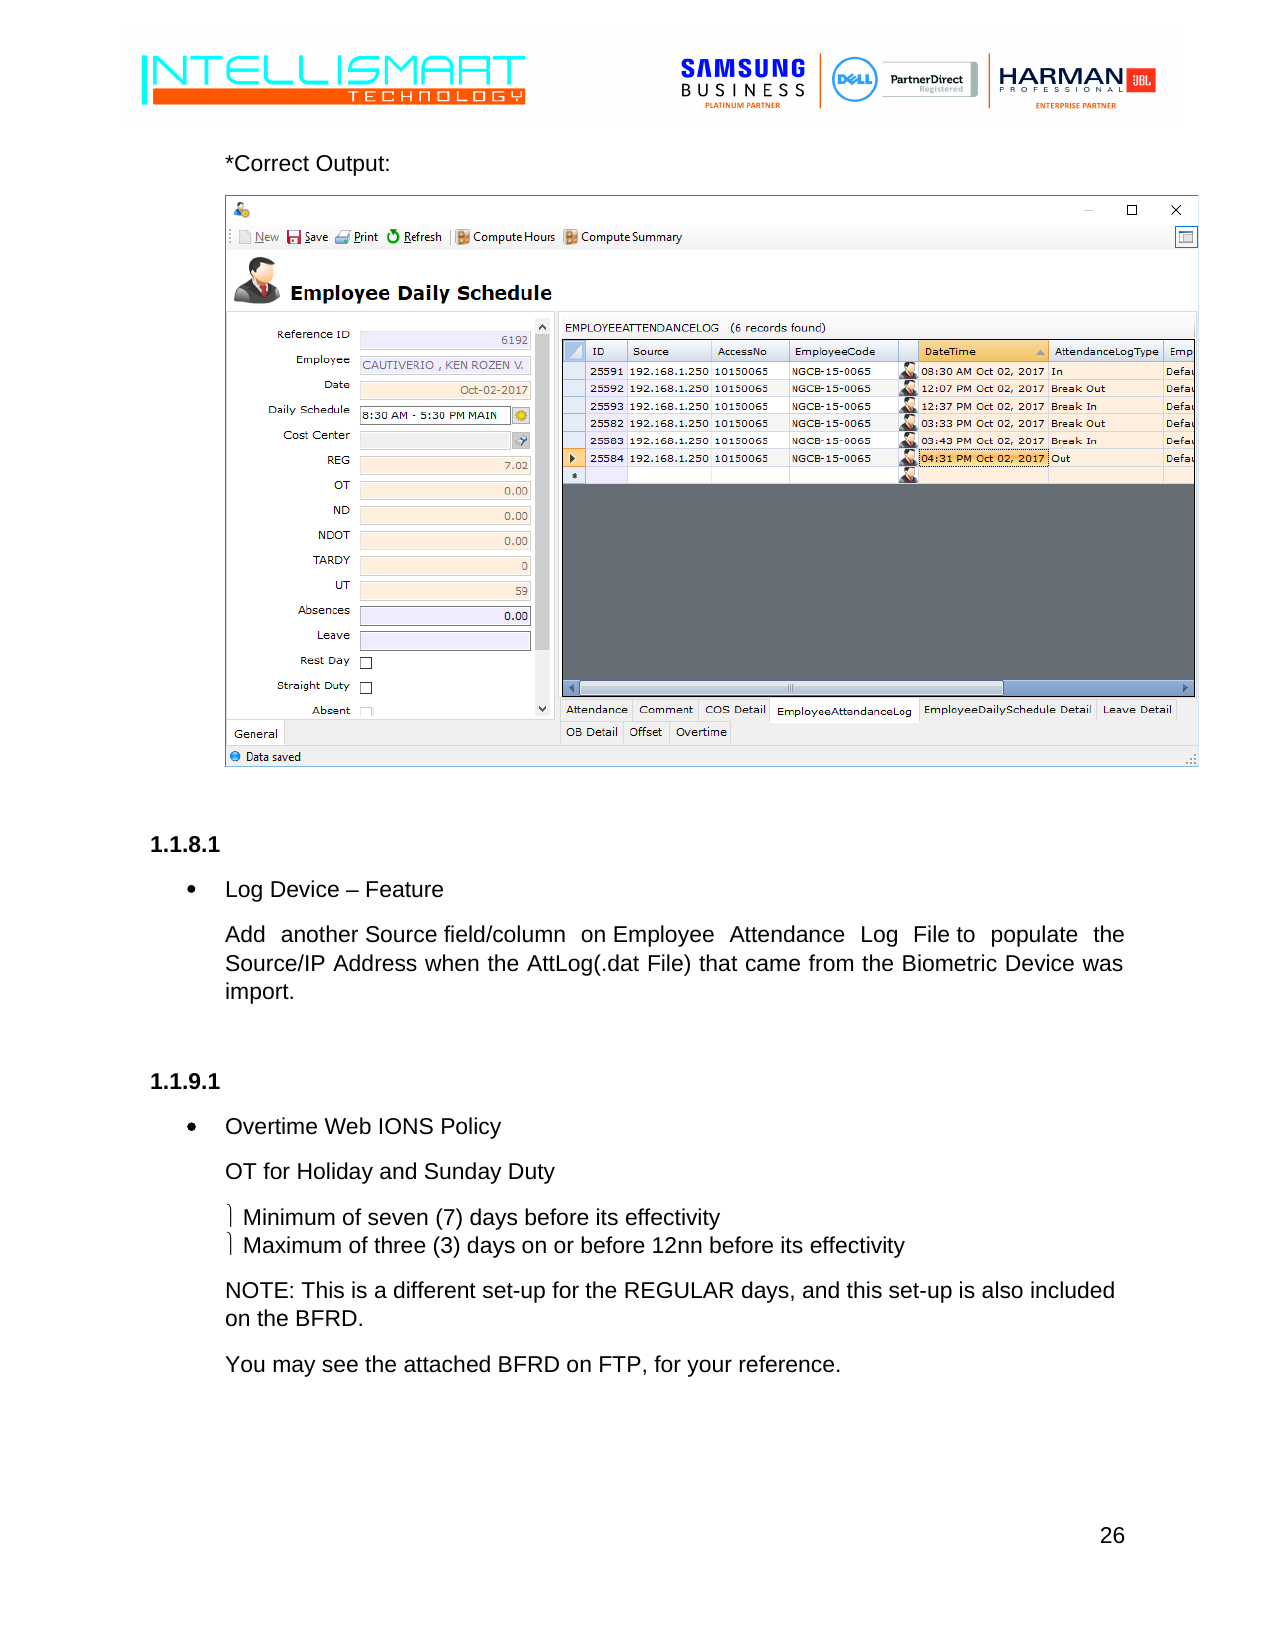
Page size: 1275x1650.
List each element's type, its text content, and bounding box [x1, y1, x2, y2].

text OT for Holiday and Sunday Duty [225, 1158, 1125, 1185]
picture [225, 195, 1199, 767]
text *Correct Output: [150, 150, 1125, 176]
picture [120, 27, 1180, 121]
text 1.1.8.1 [150, 831, 1125, 857]
text You may see the attached BFRD on FTP, for your reference. [225, 1351, 1125, 1377]
text Minimum of seven (7) days before its effectivity Maximum of three (3) days on or before 12nn before its effectivity [225, 1203, 1125, 1258]
text Add another Source field/column on Employee Attendance Log File to populate the Source/IP Address when the AttLog(.dat File) that came from the Biometric Device was import. [225, 921, 1125, 1004]
text NOTE: This is a different set-up for the REGULAR days, and this set-up is also included on the BFRD. [225, 1277, 1125, 1332]
list Log Device – Feature [187, 876, 1125, 902]
text 1.1.9.1 [150, 1068, 1125, 1094]
list Overtime Web IONS Policy [187, 1113, 1125, 1139]
